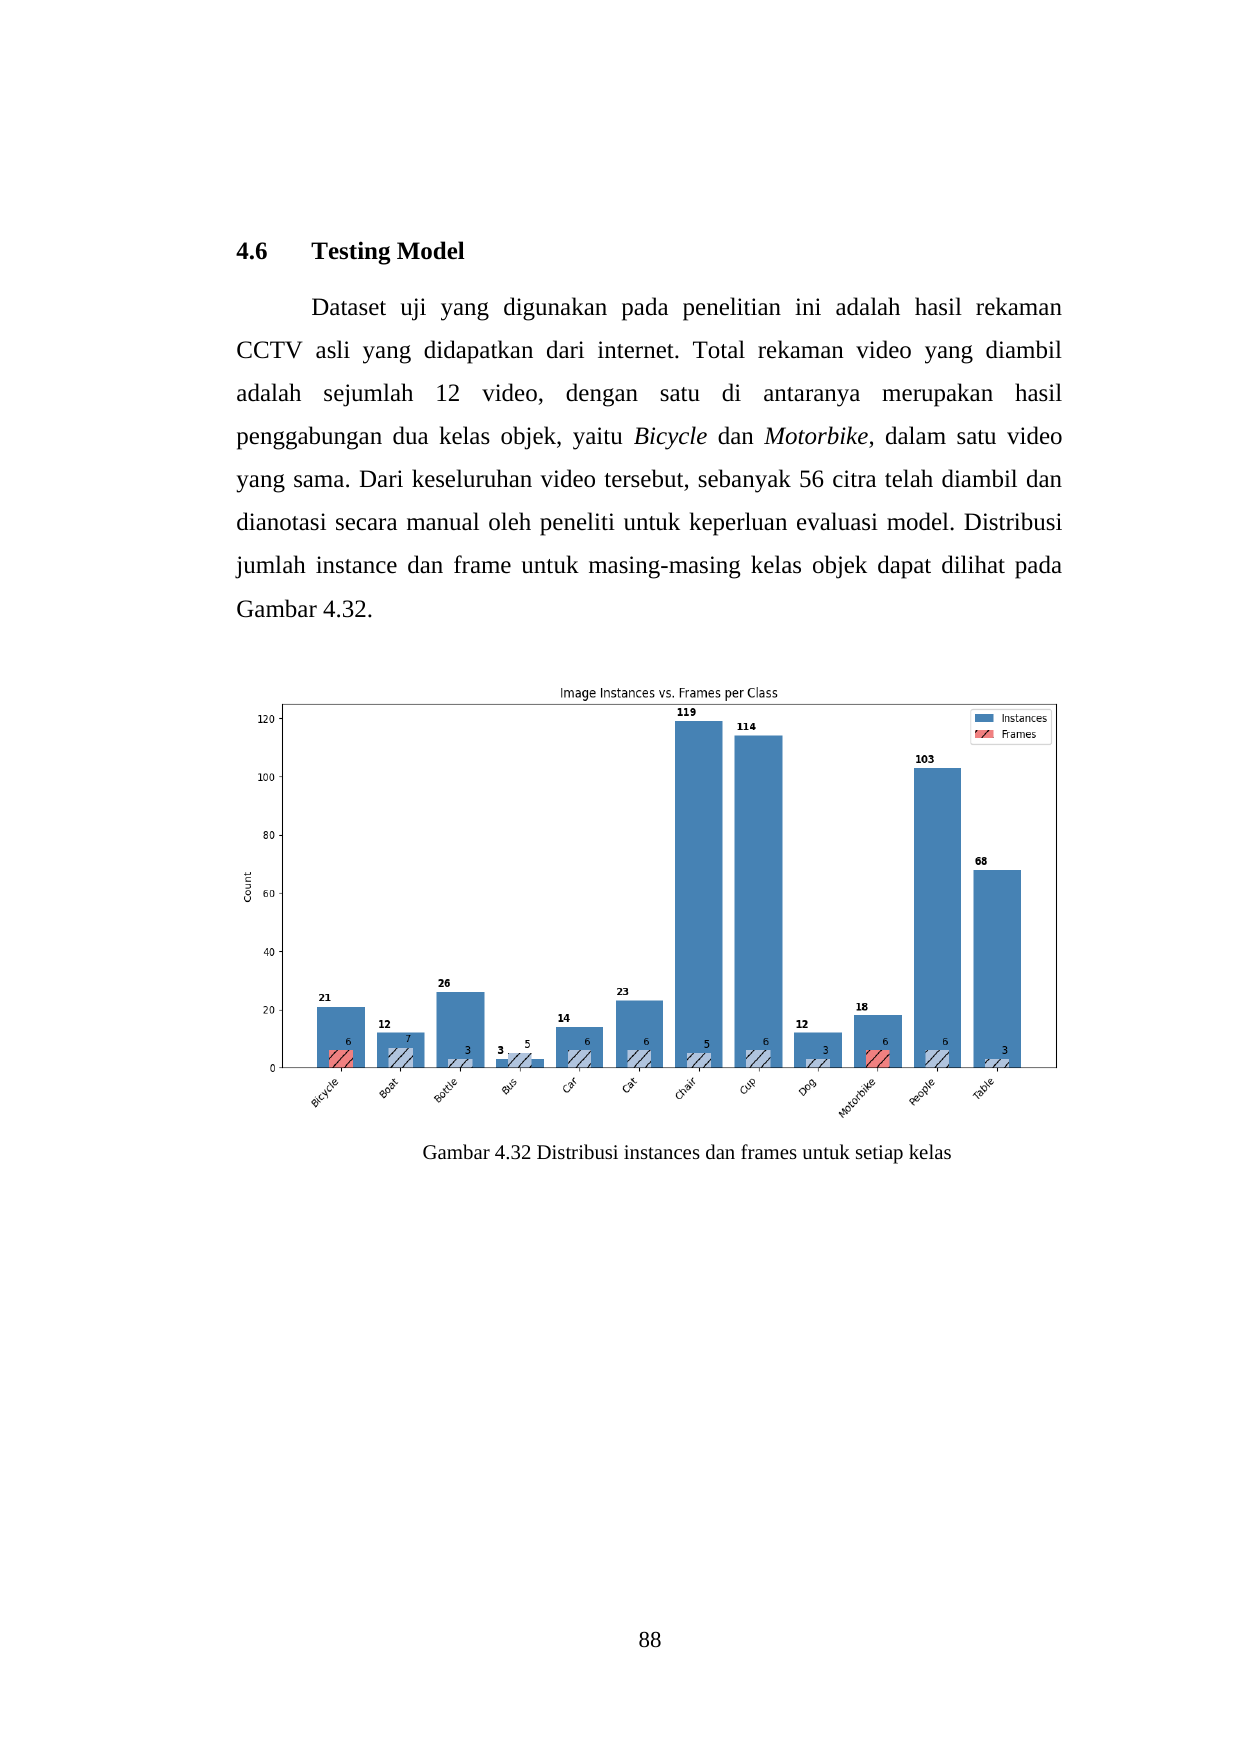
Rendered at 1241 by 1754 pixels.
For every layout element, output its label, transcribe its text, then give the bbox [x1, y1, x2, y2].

text Dataset uji yang digunakan pada penelitian ini adalah hasil rekaman CCTV asli yang didapatkan dari internet. Total rekaman video yang diambil adalah sejumlah 12 video, dengan satu di antaranya merupakan hasil penggabungan dua kelas objek, yaitu Bicycle dan Motorbike, dalam satu video yang sama. Dari keseluruhan video tersebut, sebanyak 56 citra telah diambil dan dianotasi secara manual oleh peneliti untuk keperluan evaluasi model. Distribusi jumlah instance dan frame untuk masing-masing kelas objek dapat dilihat pada Gambar 4.32. [236, 292, 1063, 622]
subtitle 4.6 Testing Model [236, 236, 1063, 265]
text Gambar 4.32 Distribusi instances dan frames untuk setiap kelas [236, 1140, 1063, 1164]
picture [236, 680, 1062, 1127]
